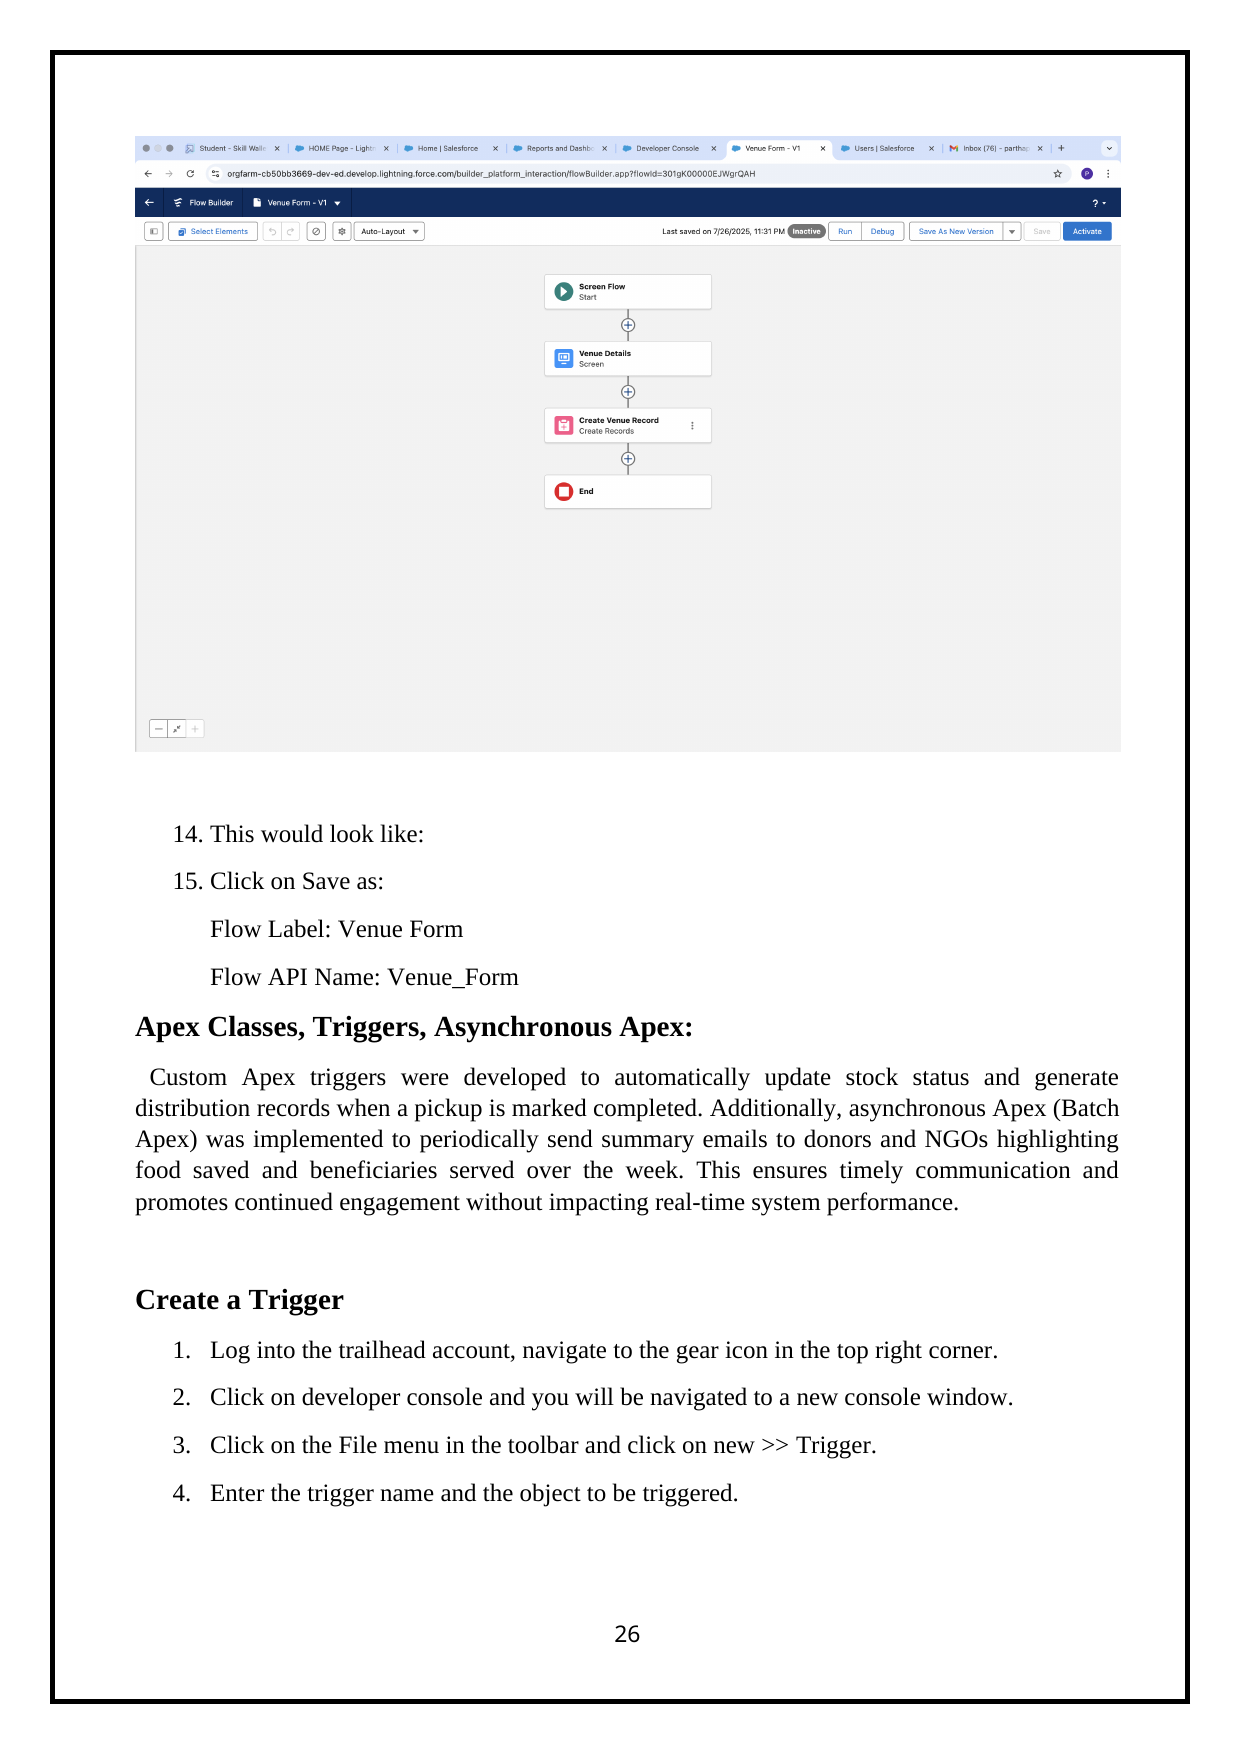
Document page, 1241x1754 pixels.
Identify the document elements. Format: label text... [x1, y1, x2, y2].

list Click on developer console and you will be navigated to a new console window. [172, 1382, 1120, 1411]
text Apex Classes, Triggers, Asynchronous Apex: [135, 1009, 1120, 1043]
text Flow Label: Venue Form [135, 914, 1120, 943]
list Click on the File menu in the toolbar and click on new >> Trigger. [172, 1430, 1120, 1459]
list Log into the trailhead account, navigate to the gear icon in the top right corner. [172, 1335, 1120, 1363]
list Enter the trigger name and the object to be triggered. [172, 1478, 1120, 1507]
text Custom Apex triggers were developed to automatically update stock status and generate distribution records when a pickup is marked completed. Additionally, asynchronous Apex (Batch Apex) was implemented to periodically send summary emails to donors and NGOs highlighting food saved and beneficiaries served over the week. This ensures timely communication and promotes continued engagement without impacting real-time system performance. [135, 1062, 1120, 1215]
list This would look like: [172, 819, 1120, 847]
picture [135, 136, 1121, 752]
list Click on Save as: [172, 866, 1120, 895]
text Flow API Name: Venue_Form [135, 962, 1120, 991]
text Create a Trigger [135, 1282, 1120, 1316]
